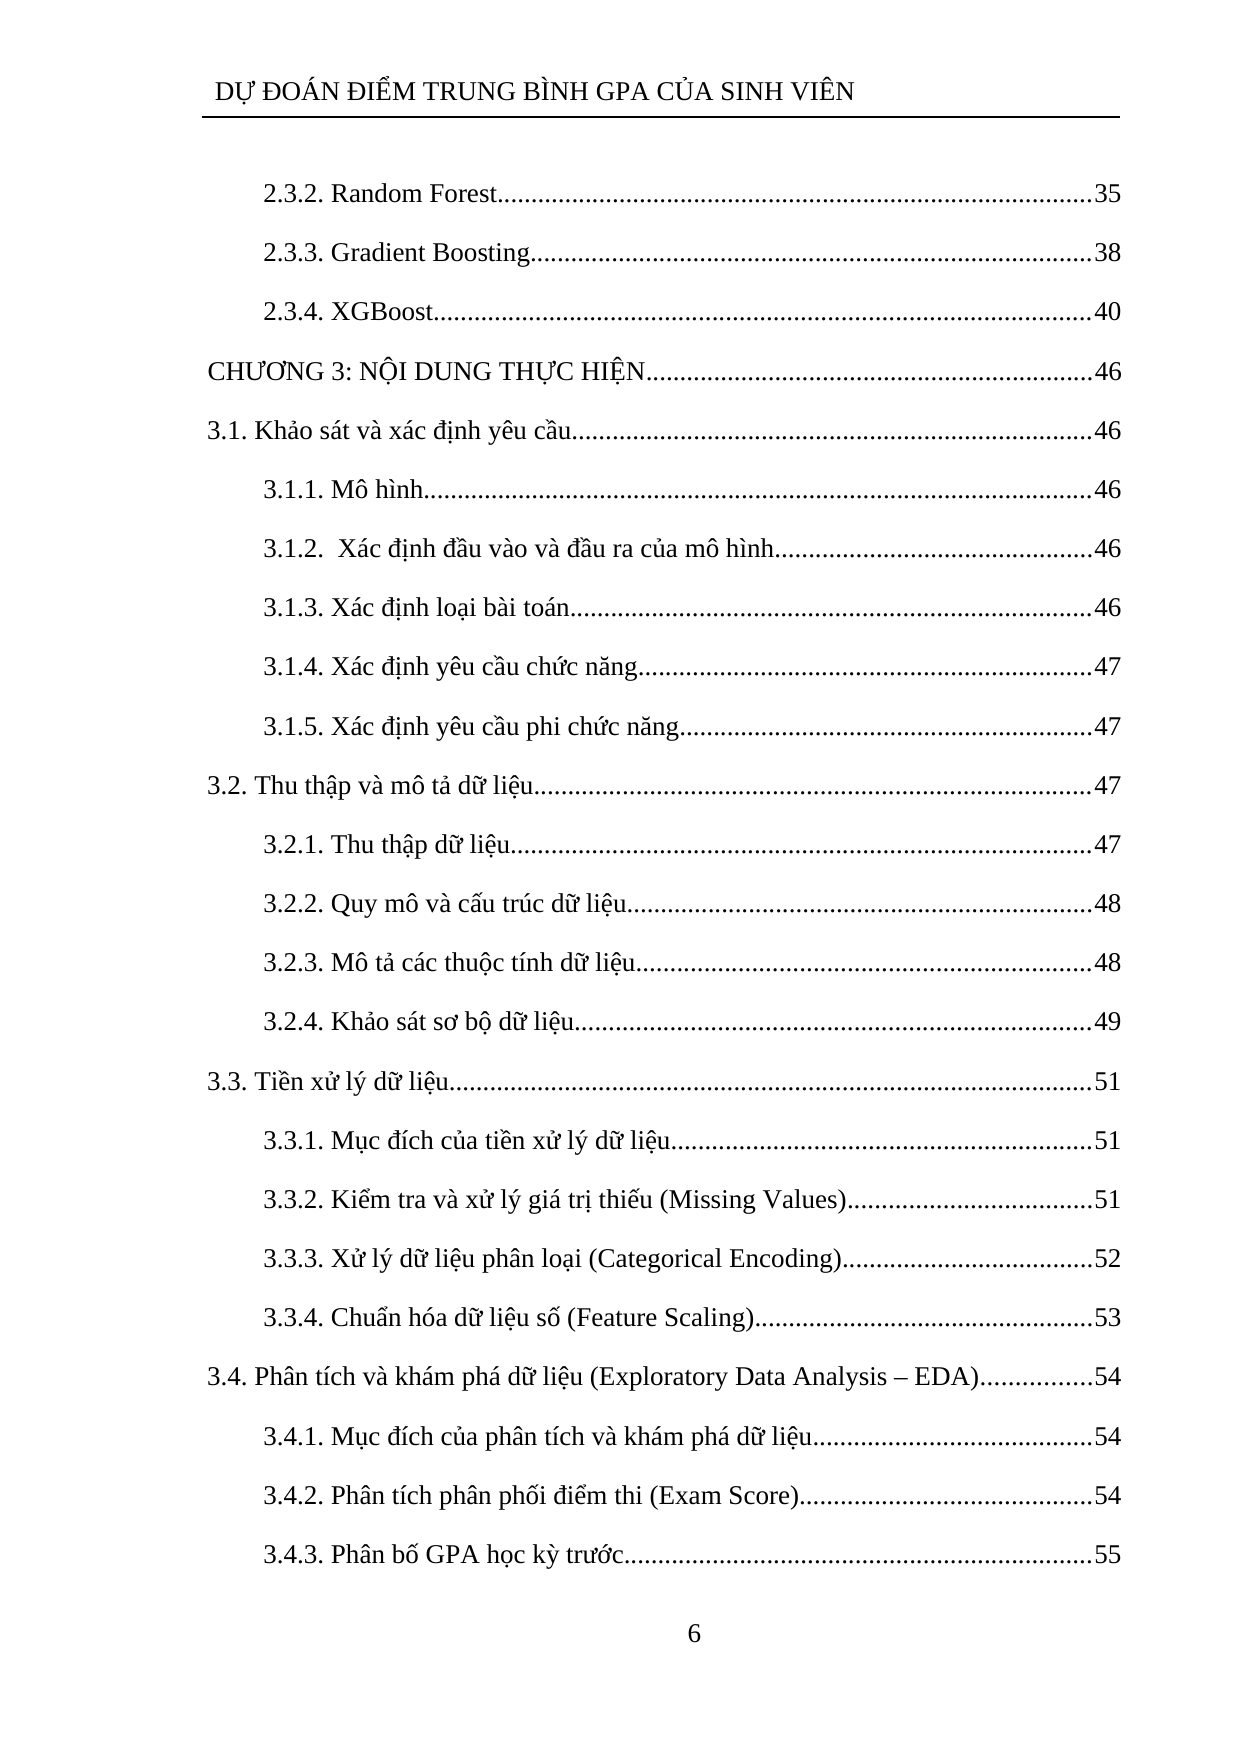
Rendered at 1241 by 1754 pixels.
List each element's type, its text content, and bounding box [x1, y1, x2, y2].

text 3.1.1. Mô hình 46 [207, 473, 1122, 504]
text 3.1.3. Xác định loại bài toán 46 [207, 591, 1122, 622]
text 3.2.1. Thu thập dữ liệu 47 [207, 828, 1122, 859]
text CHƯƠNG 3: NỘI DUNG THỰC HIỆN 46 [207, 355, 1122, 386]
text 2.3.4. XGBoost 40 [207, 296, 1122, 327]
text 3.4.1. Mục đích của phân tích và khám phá dữ liệu 54 [207, 1420, 1122, 1451]
text 3.4.2. Phân tích phân phối điểm thi (Exam Score) 54 [207, 1479, 1122, 1510]
text 3.4. Phân tích và khám phá dữ liệu (Exploratory Data Analysis – EDA) 54 [207, 1361, 1122, 1392]
text 2.3.2. Random Forest 35 [207, 177, 1122, 208]
text 3.1. Khảo sát và xác định yêu cầu 46 [207, 414, 1122, 445]
text 3.1.2. Xác định đầu vào và đầu ra của mô hình 46 [207, 532, 1122, 563]
text 3.2.4. Khảo sát sơ bộ dữ liệu 49 [207, 1006, 1122, 1037]
text 2.3.3. Gradient Boosting 38 [207, 236, 1122, 267]
text 3.3.2. Kiểm tra và xử lý giá trị thiếu (Missing Values) 51 [207, 1183, 1122, 1214]
text 3.2.2. Quy mô và cấu trúc dữ liệu 48 [207, 887, 1122, 918]
text 3.2. Thu thập và mô tả dữ liệu 47 [207, 769, 1122, 800]
text 3.3.3. Xử lý dữ liệu phân loại (Categorical Encoding) 52 [207, 1242, 1122, 1273]
text 3.3.1. Mục đích của tiền xử lý dữ liệu 51 [207, 1124, 1122, 1155]
text 3.3. Tiền xử lý dữ liệu 51 [207, 1065, 1122, 1096]
text 3.4.3. Phân bố GPA học kỳ trước 55 [207, 1538, 1122, 1569]
text 3.1.4. Xác định yêu cầu chức năng 47 [207, 651, 1122, 682]
text 3.3.4. Chuẩn hóa dữ liệu số (Feature Scaling) 53 [207, 1301, 1122, 1332]
text 3.1.5. Xác định yêu cầu phi chức năng 47 [207, 710, 1122, 741]
text 3.2.3. Mô tả các thuộc tính dữ liệu 48 [207, 946, 1122, 977]
